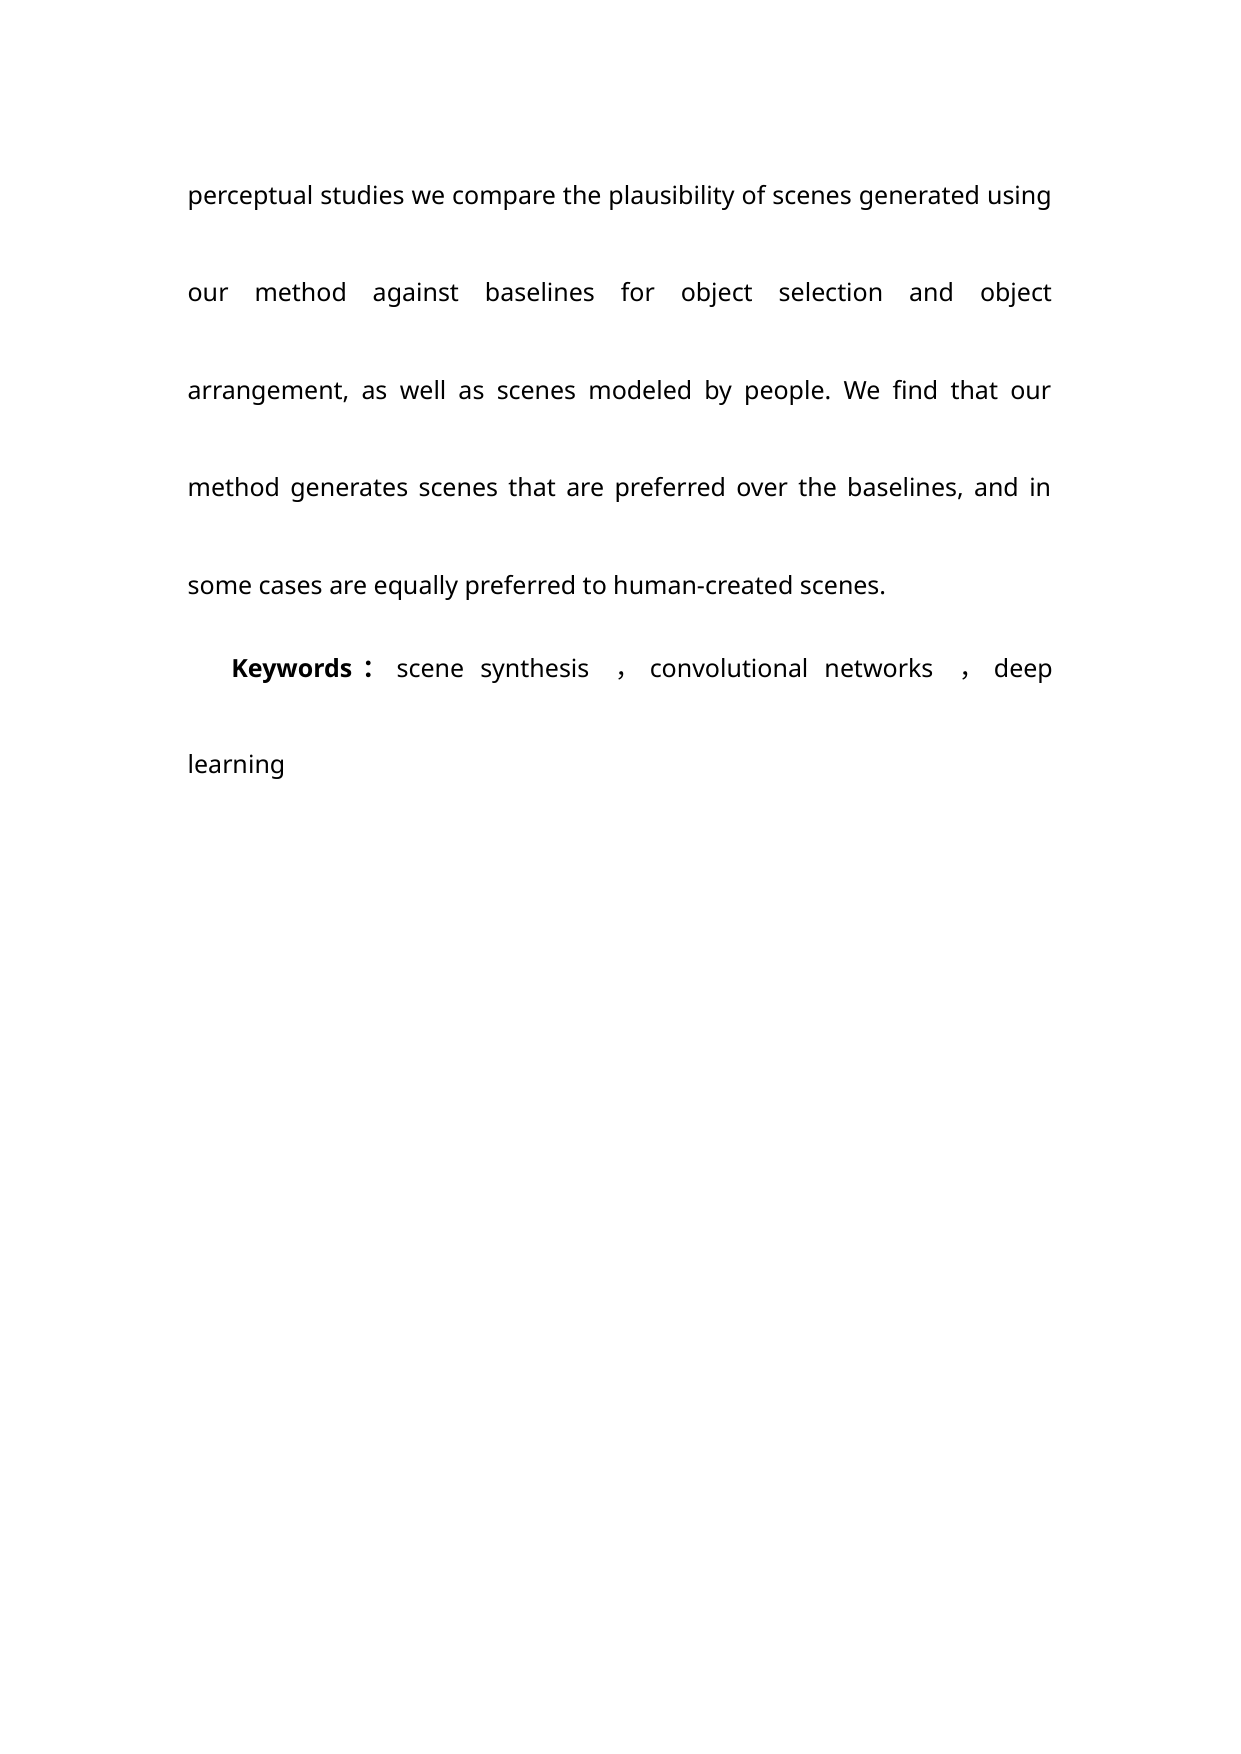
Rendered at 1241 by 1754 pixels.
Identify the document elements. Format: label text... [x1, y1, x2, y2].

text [187, 162, 1053, 617]
text Keywords：scene synthesis ，convolutional networks ，deep learning [187, 634, 1053, 796]
